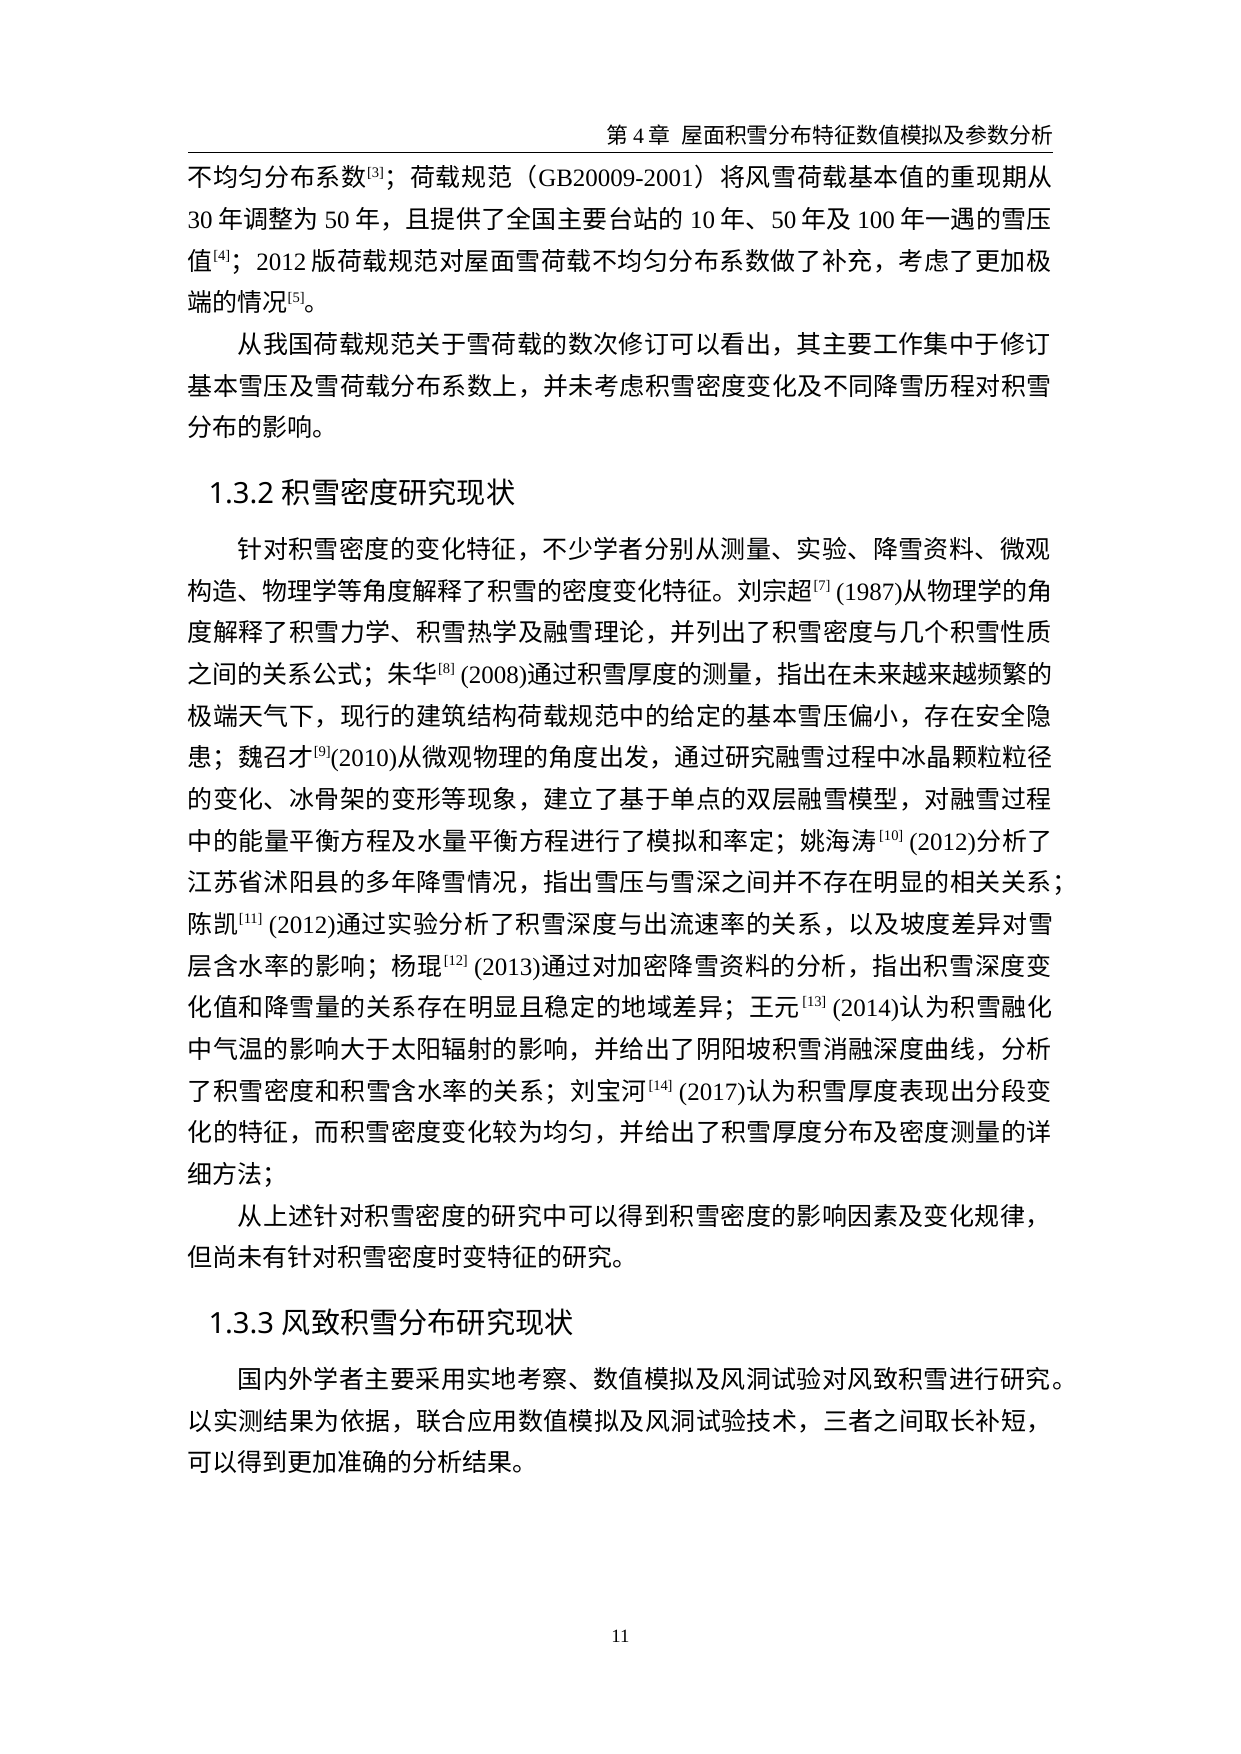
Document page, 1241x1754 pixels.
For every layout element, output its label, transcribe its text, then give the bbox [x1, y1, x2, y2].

text 国内外学者主要采用实地考察、数值模拟及风洞试验对风致积雪进行研究。以实测结果为依据，联合应用数值模拟及风洞试验技术，三者之间取长补短，可以得到更加准确的分析结果。 [187, 1355, 1053, 1480]
text 从我国荷载规范关于雪荷载的数次修订可以看出，其主要工作集中于修订基本雪压及雪荷载分布系数上，并未考虑积雪密度变化及不同降雪历程对积雪分布的影响。 [187, 320, 1053, 445]
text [187, 153, 1053, 320]
subtitle 积雪密度研究现状 [187, 470, 1053, 512]
text 针对积雪密度的变化特征，不少学者分别从测量、实验、降雪资料、微观构造、物理学等角度解释了积雪的密度变化特征。刘宗超[7] (1987)从物理学的角度解释了积雪力学、积雪热学及融雪理论，并列出了积雪密度与几个积雪性质之间的关系公式；朱华[8] (2008)通过积雪厚度的测量，指出在未来越来越频繁的极端天气下，现行的建筑结构荷载规范中的给定的基本雪压偏小，存在安全隐患；魏召才[9](2010)从微观物理的角度出发，通过研究融雪过程中冰晶颗粒粒径的变化、冰骨架的变形等现象，建立了基于单点的双层融雪模型，对融雪过程中的能量平衡方程及水量平衡方程进行了模拟和率定；姚海涛[10] (2012)分析了江苏省沭阳县的多年降雪情况，指出雪压与雪深之间并不存在明显的相关关系；陈凯[11] (2012)通过实验分析了积雪深度与出流速率的关系，以及坡度差异对雪层含水率的影响；杨琨[12] (2013)通过对加密降雪资料的分析，指出积雪深度变化值和降雪量的关系存在明显且稳定的地域差异；王元[13] (2014)认为积雪融化中气温的影响大于太阳辐射的影响，并给出了阴阳坡积雪消融深度曲线，分析了积雪密度和积雪含水率的关系；刘宝河[14] (2017)认为积雪厚度表现出分段变化的特征，而积雪密度变化较为均匀，并给出了积雪厚度分布及密度测量的详细方法； [187, 525, 1053, 1192]
text 从上述针对积雪密度的研究中可以得到积雪密度的影响因素及变化规律，但尚未有针对积雪密度时变特征的研究。 [187, 1192, 1053, 1275]
subtitle 风致积雪分布研究现状 [187, 1300, 1053, 1342]
